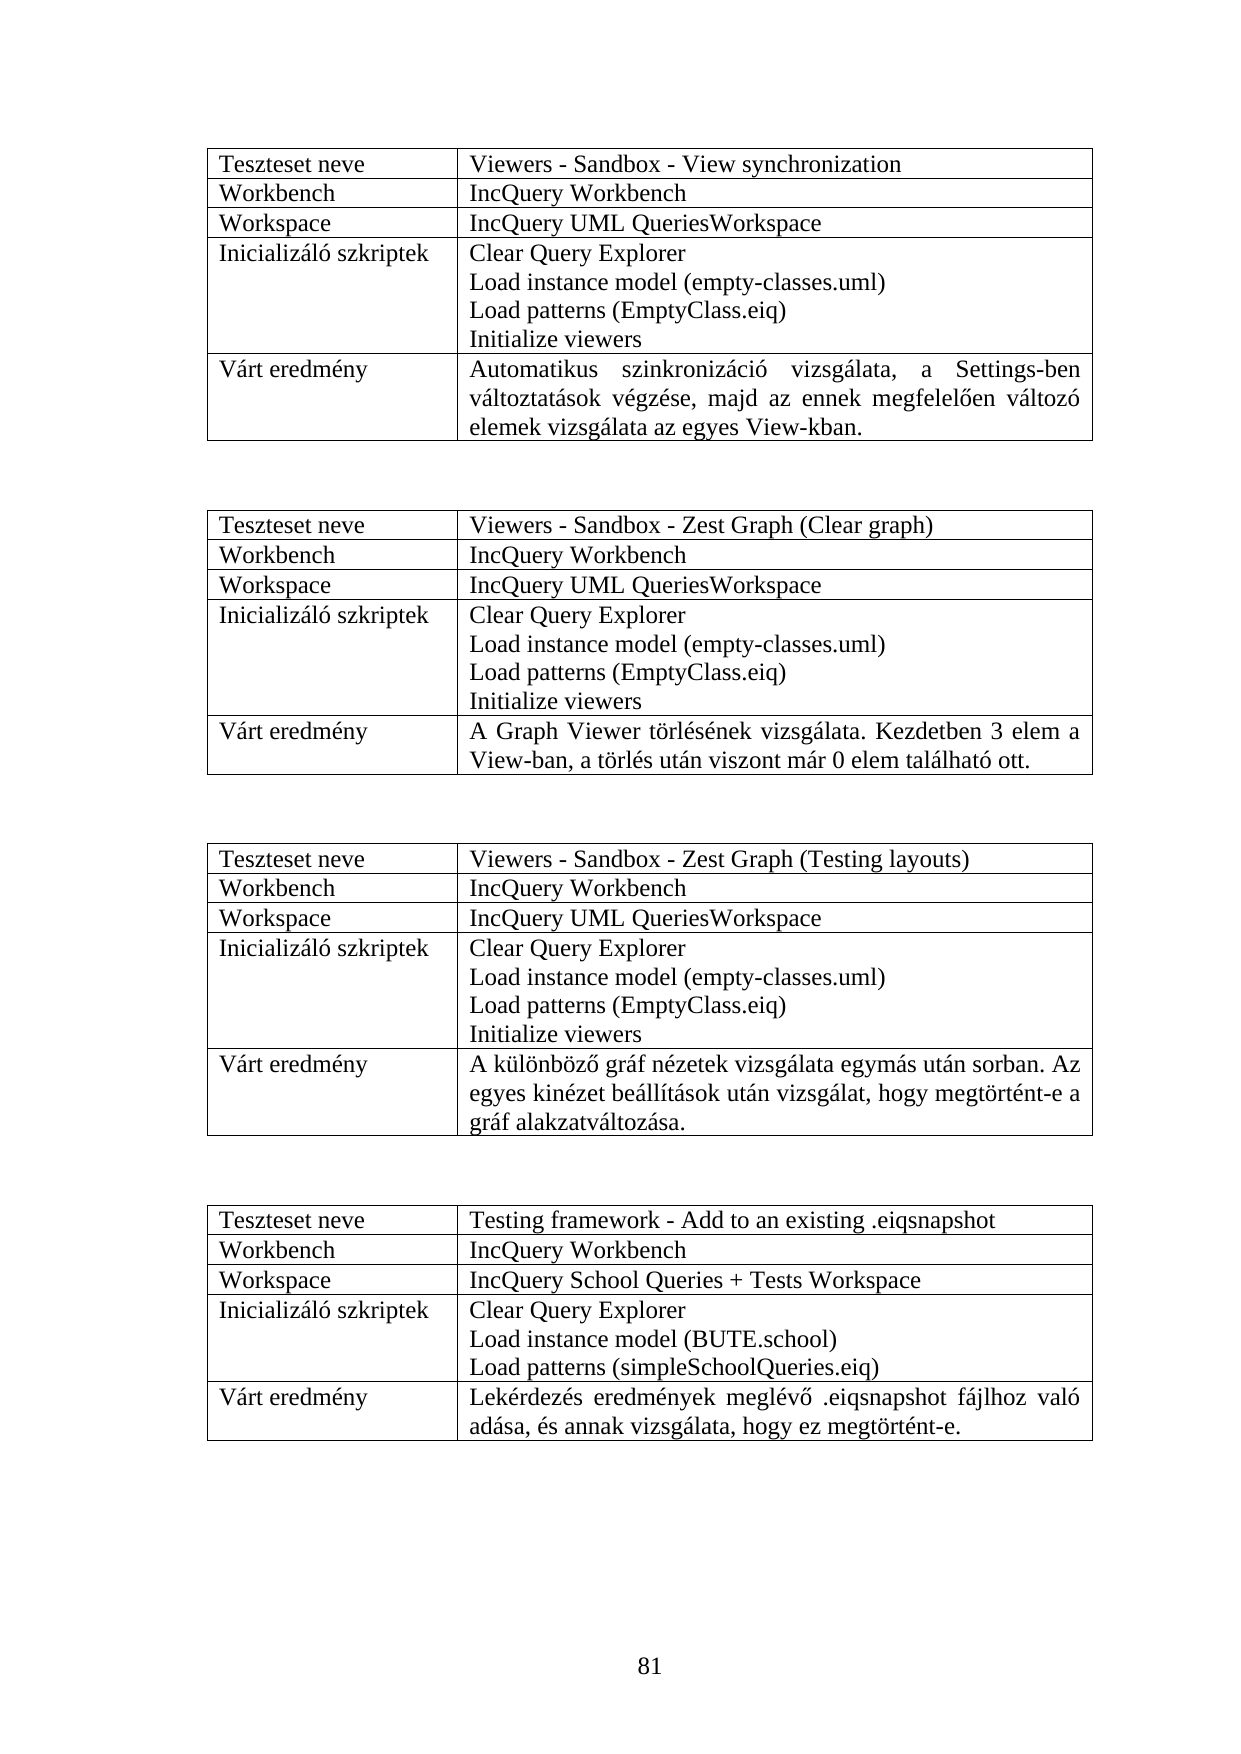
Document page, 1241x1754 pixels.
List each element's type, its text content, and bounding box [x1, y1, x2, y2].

table_header Teszteset neve [208, 511, 457, 539]
table_cell IncQuery Workbench [458, 540, 1092, 569]
table_cell Várt eredmény [208, 1049, 457, 1135]
table_cell Inicializáló szkriptek [208, 238, 457, 353]
table_cell Várt eredmény [208, 354, 457, 440]
table_header Testing framework - Add to an existing .eiqsnapshot [458, 1206, 1092, 1234]
table_header Viewers - Sandbox - Zest Graph (Clear graph) [458, 511, 1092, 539]
table_cell IncQuery School Queries + Tests Workspace [458, 1265, 1092, 1294]
table_cell Inicializáló szkriptek [208, 933, 457, 1048]
table_header Viewers - Sandbox - View synchronization [458, 149, 1092, 177]
table_cell IncQuery Workbench [458, 179, 1092, 207]
table_cell IncQuery UML QueriesWorkspace [458, 570, 1092, 599]
table_header Teszteset neve [208, 149, 457, 177]
table_cell Clear Query Explorer Load instance model (empty-classes.uml) Load patterns (EmptyClass.eiq) Initialize viewers [458, 933, 1092, 1048]
table_cell Várt eredmény [208, 716, 457, 773]
table_cell Inicializáló szkriptek [208, 1295, 457, 1381]
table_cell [458, 1295, 1092, 1381]
table_cell Workspace [208, 570, 457, 599]
table_cell Workspace [208, 1265, 457, 1294]
table_cell Workbench [208, 874, 457, 902]
table_cell Várt eredmény [208, 1382, 457, 1440]
table_cell A különböző gráf nézetek vizsgálata egymás után sorban. Az egyes kinézet beállítások után vizsgálat, hogy megtörtént-e a gráf alakzatváltozása. [458, 1049, 1092, 1135]
table_cell Workbench [208, 179, 457, 207]
table_cell IncQuery UML QueriesWorkspace [458, 208, 1092, 237]
table_cell Workspace [208, 903, 457, 932]
table_cell Clear Query Explorer Load instance model (empty-classes.uml) Load patterns (EmptyClass.eiq) Initialize viewers [458, 600, 1092, 715]
table_cell Workbench [208, 540, 457, 569]
table_header Teszteset neve [208, 844, 457, 872]
table_cell Inicializáló szkriptek [208, 600, 457, 715]
table_cell Clear Query Explorer Load instance model (empty-classes.uml) Load patterns (EmptyClass.eiq) Initialize viewers [458, 238, 1092, 353]
table_cell Automatikus szinkronizáció vizsgálata, a Settings-ben változtatások végzése, majd az ennek megfelelően változó elemek vizsgálata az egyes View-kban. [458, 354, 1092, 440]
table_cell Lekérdezés eredmények meglévő .eiqsnapshot fájlhoz való adása, és annak vizsgálata, hogy ez megtörtént-e. [458, 1382, 1092, 1440]
table_header Teszteset neve [208, 1206, 457, 1234]
table_header Viewers - Sandbox - Zest Graph (Testing layouts) [458, 844, 1092, 872]
table_cell A Graph Viewer törlésének vizsgálata. Kezdetben 3 elem a View-ban, a törlés után viszont már 0 elem található ott. [458, 716, 1092, 773]
table_cell IncQuery UML QueriesWorkspace [458, 903, 1092, 932]
table_cell IncQuery Workbench [458, 1235, 1092, 1264]
table_cell Workspace [208, 208, 457, 237]
table_cell IncQuery Workbench [458, 874, 1092, 902]
table_cell Workbench [208, 1235, 457, 1264]
